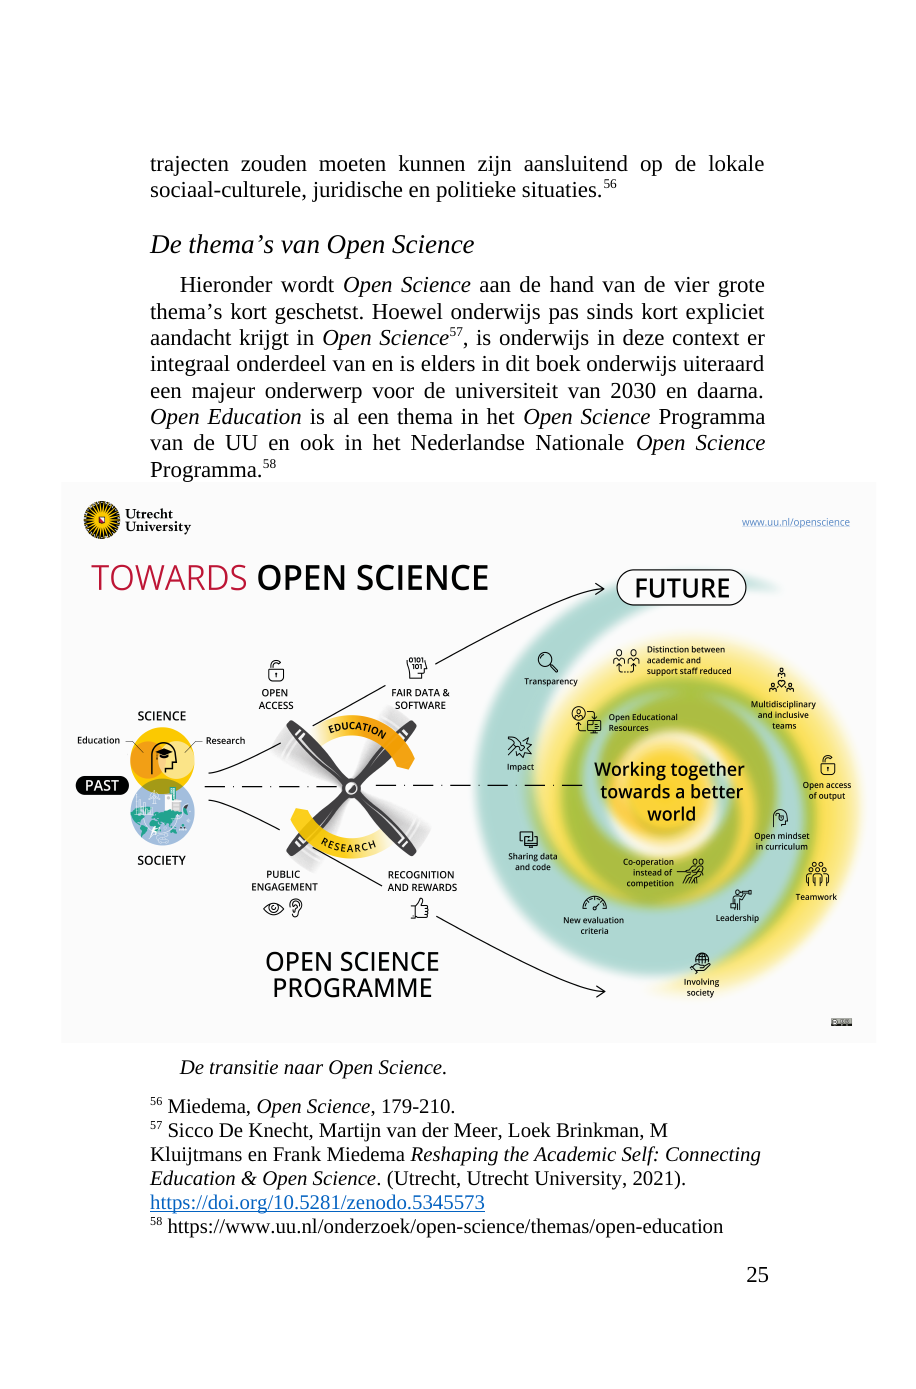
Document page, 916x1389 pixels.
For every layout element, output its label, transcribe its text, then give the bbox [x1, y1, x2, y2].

picture [61, 482, 877, 1043]
text De transitie naar Open Science. [179, 1055, 736, 1079]
subtitle De thema’s van Open Science [150, 228, 766, 259]
text Hieronder wordt Open Science aan de hand van de vier grote thema’s kort geschetst. Hoewel onderwijs pas sinds kort expliciet aandacht krijgt in Open Science, is onderwijs in deze context er integraal onderdeel van en is elders in dit boek onderwijs uiteraard een majeur onderwerp voor de universiteit van 2030 en daarna. Open Education is al een thema in het Open Science Programma van de UU en ook in het Nederlandse Nationale Open Science Programma. [150, 271, 766, 482]
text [150, 150, 766, 203]
